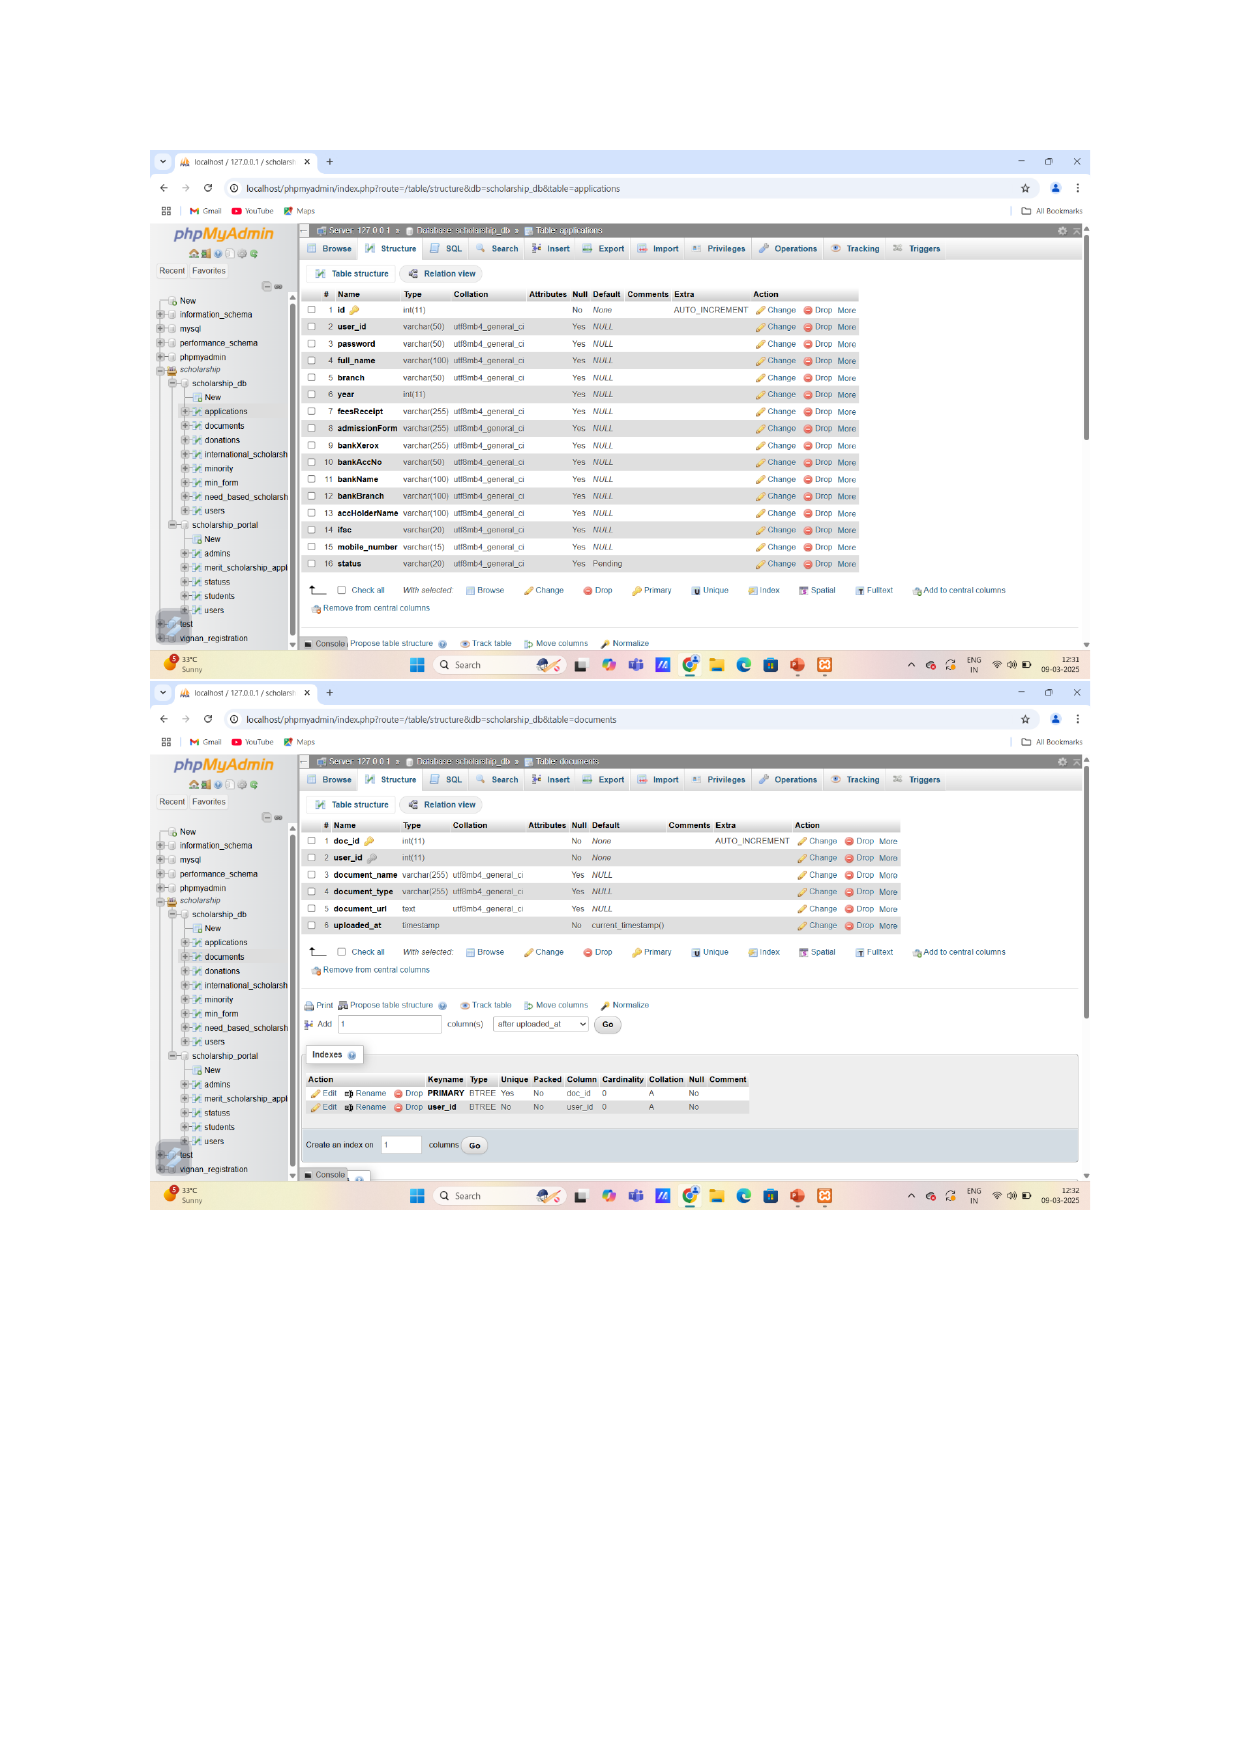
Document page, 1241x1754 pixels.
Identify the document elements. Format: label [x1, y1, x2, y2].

picture [150, 150, 1091, 679]
picture [150, 681, 1091, 1210]
